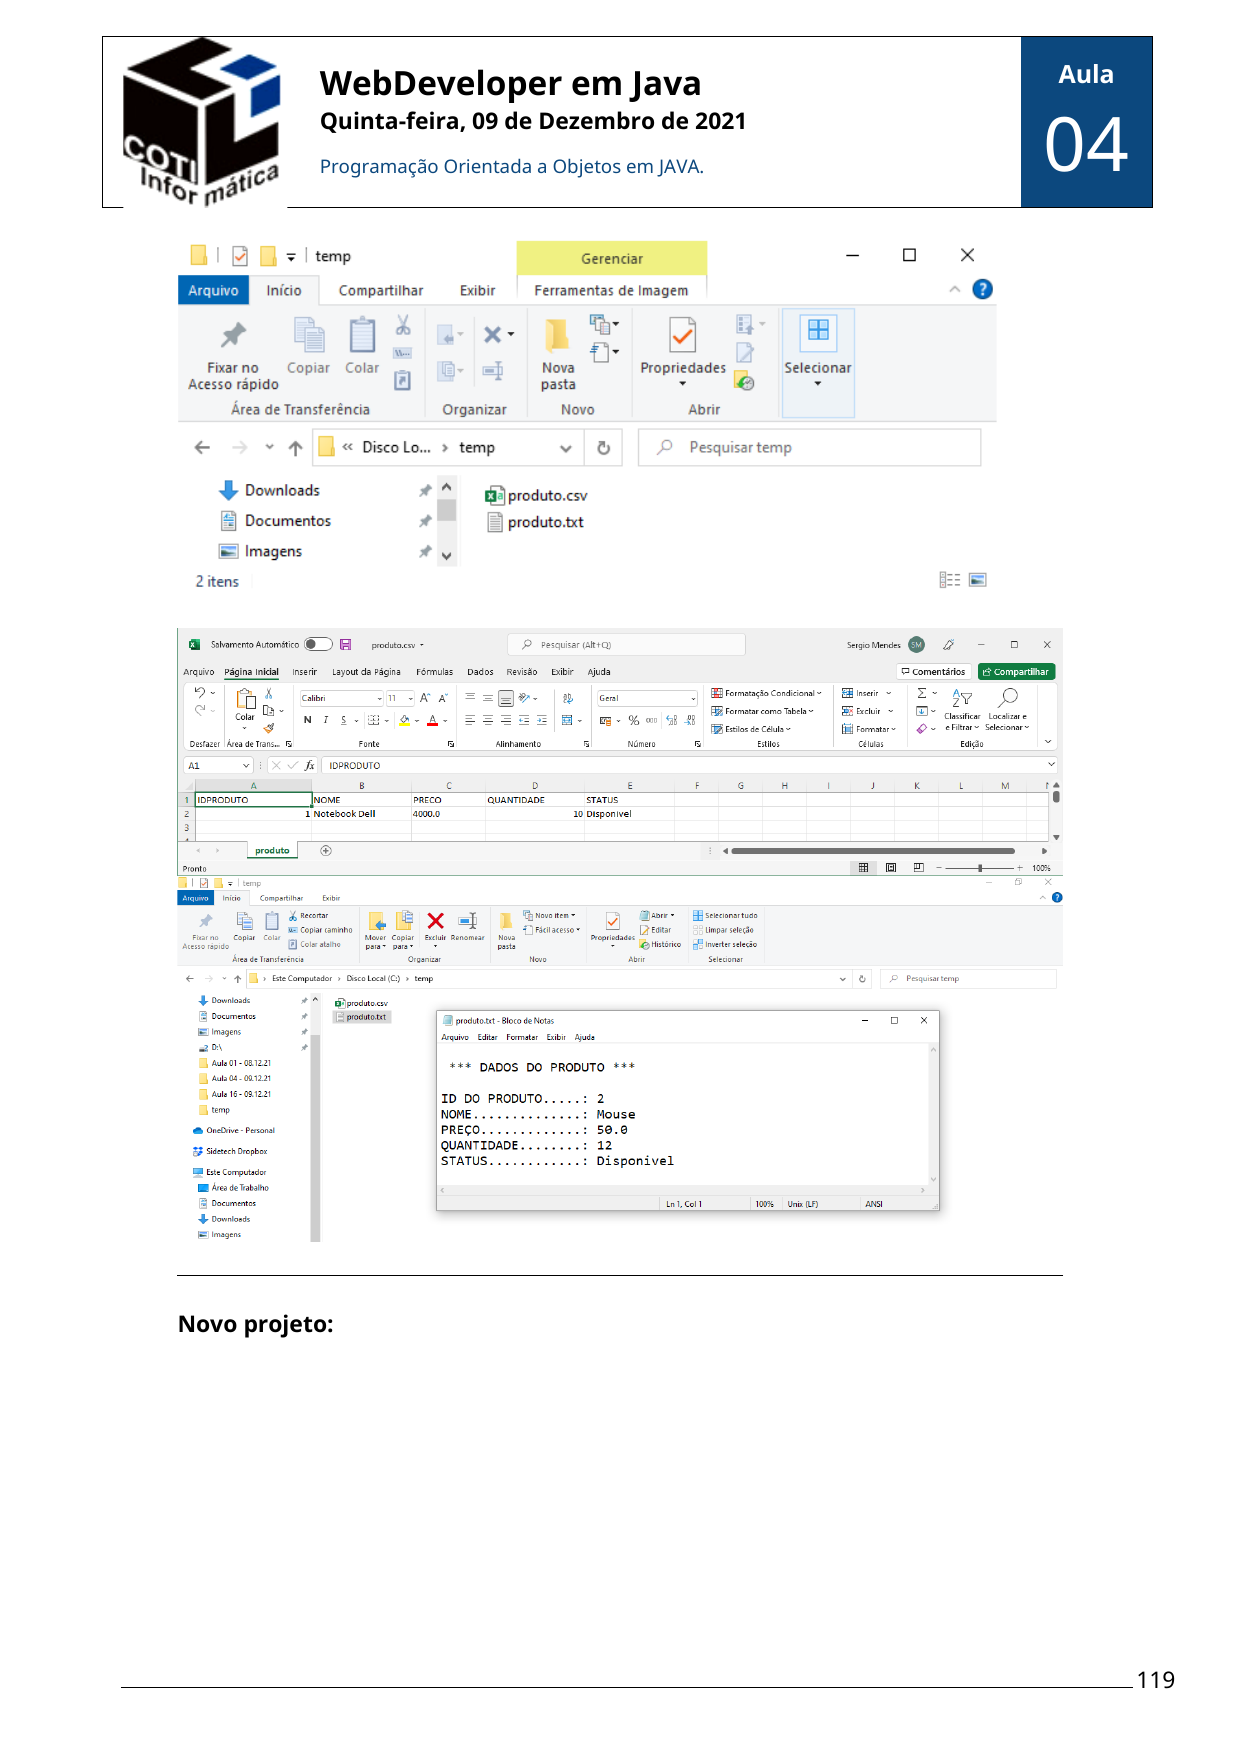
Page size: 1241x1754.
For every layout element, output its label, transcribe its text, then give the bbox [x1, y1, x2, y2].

picture [177, 628, 1063, 1242]
text Novo projeto: [177, 1308, 1063, 1339]
picture [177, 237, 998, 597]
